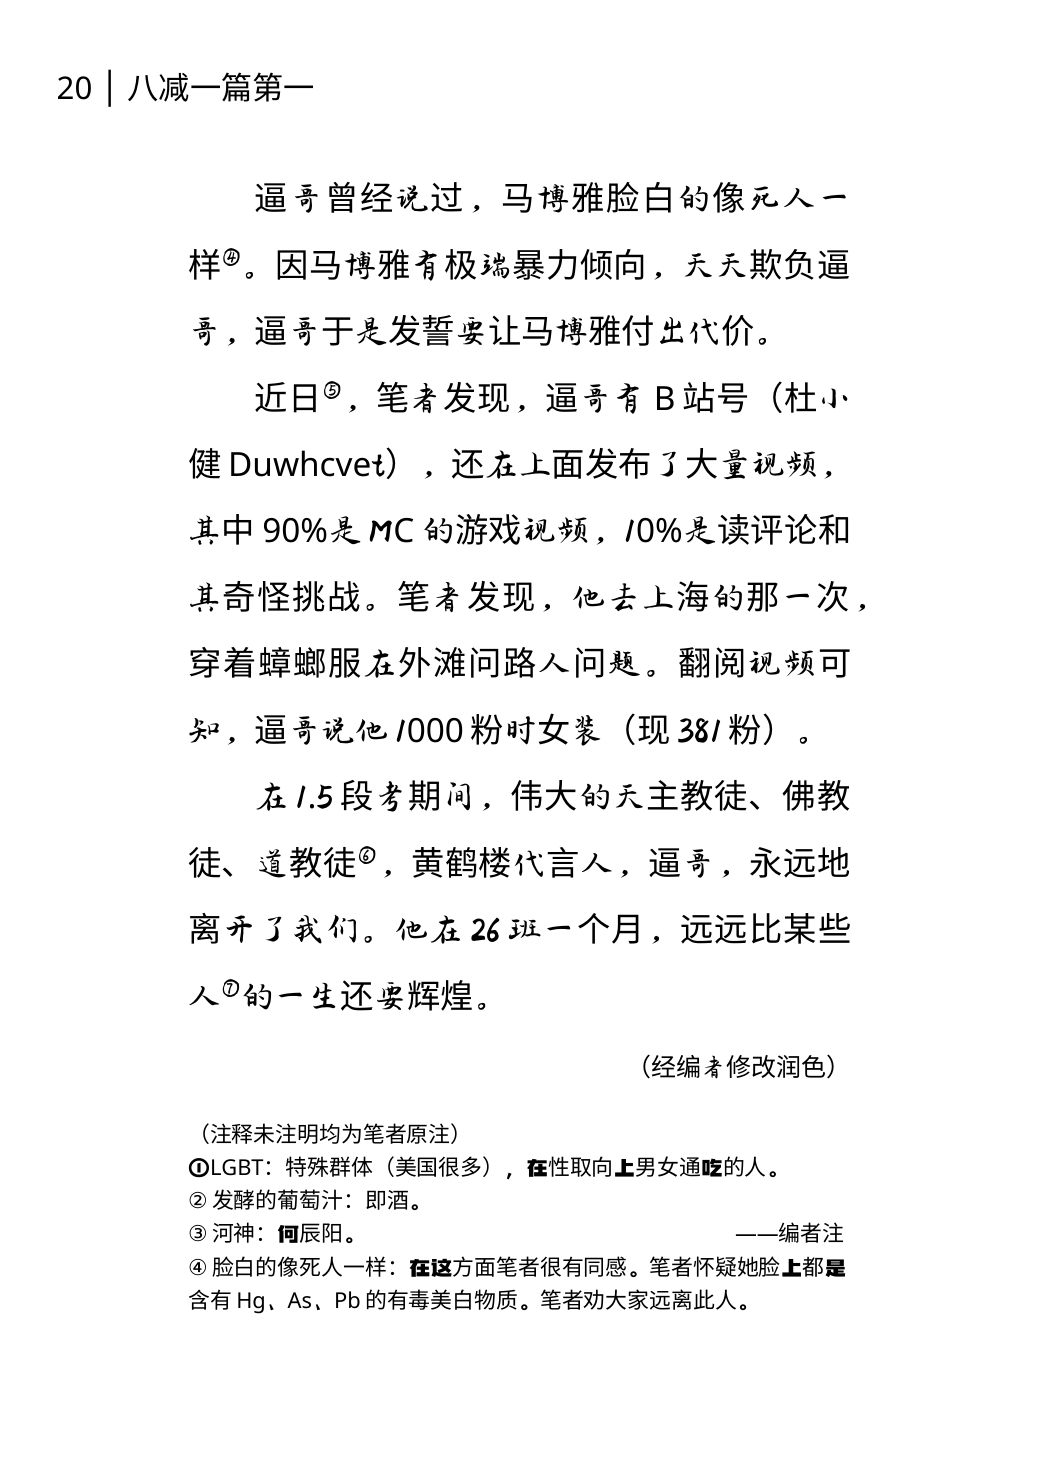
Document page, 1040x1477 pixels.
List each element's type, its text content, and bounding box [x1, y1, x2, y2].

text 近日⑤，笔者发现，逼哥有B站号（杜小健Duwhcvet），还在上面发布了大量视频，其中90%是MC的游戏视频，10%是读评论和其奇怪挑战。笔者发现，他去上海的那一次，穿着蟑螂服在外滩问路人问题。翻阅视频可知，逼哥说他1000粉时女装（现381粉）。 [188, 366, 852, 764]
text ①LGBT：特殊群体（美国很多），在性取向上男女通吃的人。 [188, 1151, 852, 1184]
text （经编者修改润色） [188, 1051, 852, 1084]
text 在1.5段考期间，伟大的天主教徒、佛教徒、道教徒⑥，黄鹤楼代言人，逼哥，永远地离开了我们。他在26班一个月，远远比某些人⑦的一生还要辉煌。 [188, 764, 852, 1030]
text 逼哥曾经说过，马博雅脸白的像死人一样④。因马博雅有极端暴力倾向，天天欺负逼哥，逼哥于是发誓要让马博雅付出代价。 [188, 166, 852, 366]
text （注释未注明均为笔者原注） [188, 1118, 852, 1151]
text ②发酵的葡萄汁：即酒。 [188, 1184, 852, 1217]
text ③河神：何辰阳。 ——编者注 [188, 1217, 852, 1251]
text ④脸白的像死人一样：在这方面笔者很有同感。笔者怀疑她脸上都是含有Hg、As、Pb的有毒美白物质。笔者劝大家远离此人。 [188, 1251, 852, 1317]
